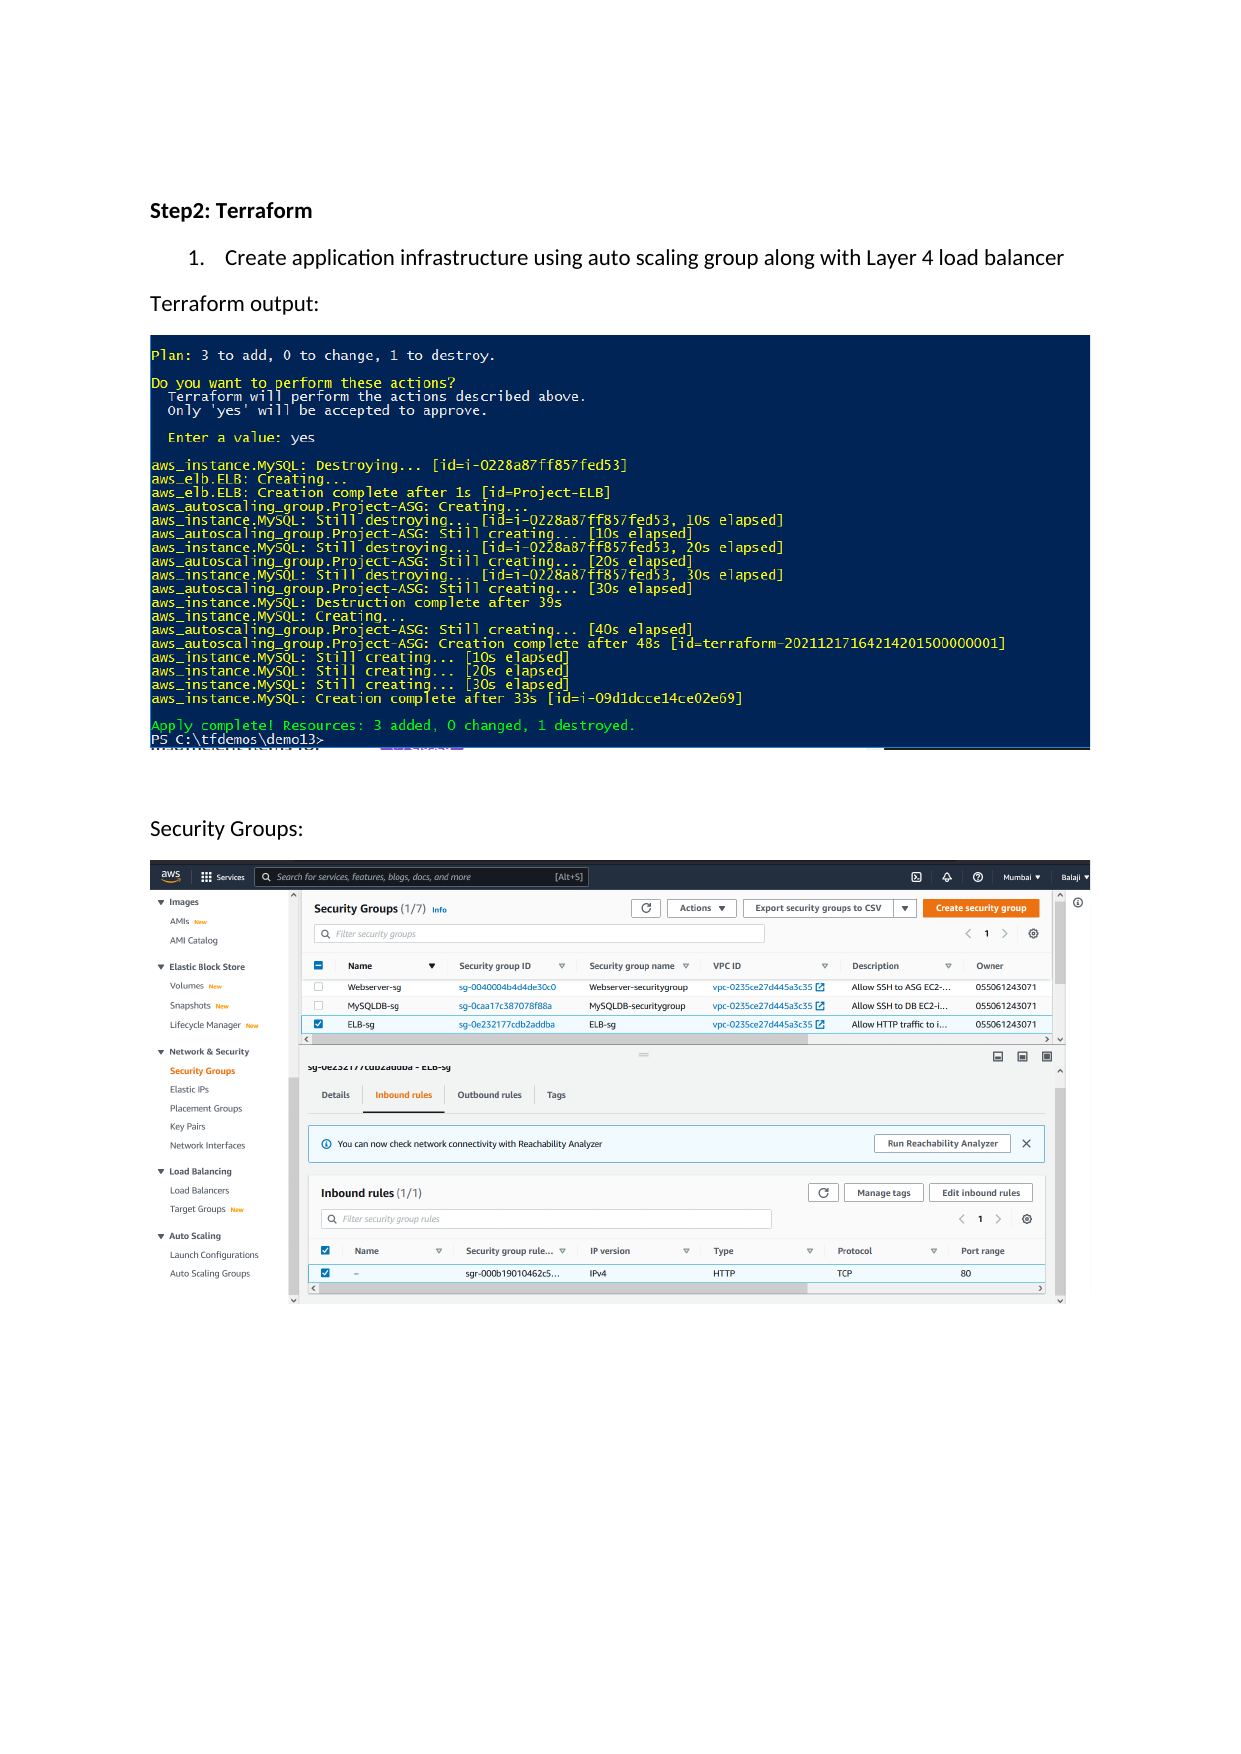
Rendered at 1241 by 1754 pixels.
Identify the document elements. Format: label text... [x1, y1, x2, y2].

list Create application infrastructure using auto scaling group along with Layer 4 load balancer [187, 243, 1090, 271]
text Security Groups: [150, 814, 1090, 842]
text Terraform output: [150, 289, 1090, 317]
text Step2: Terraform [150, 196, 1090, 224]
picture [150, 860, 1091, 1304]
picture [150, 335, 1091, 750]
